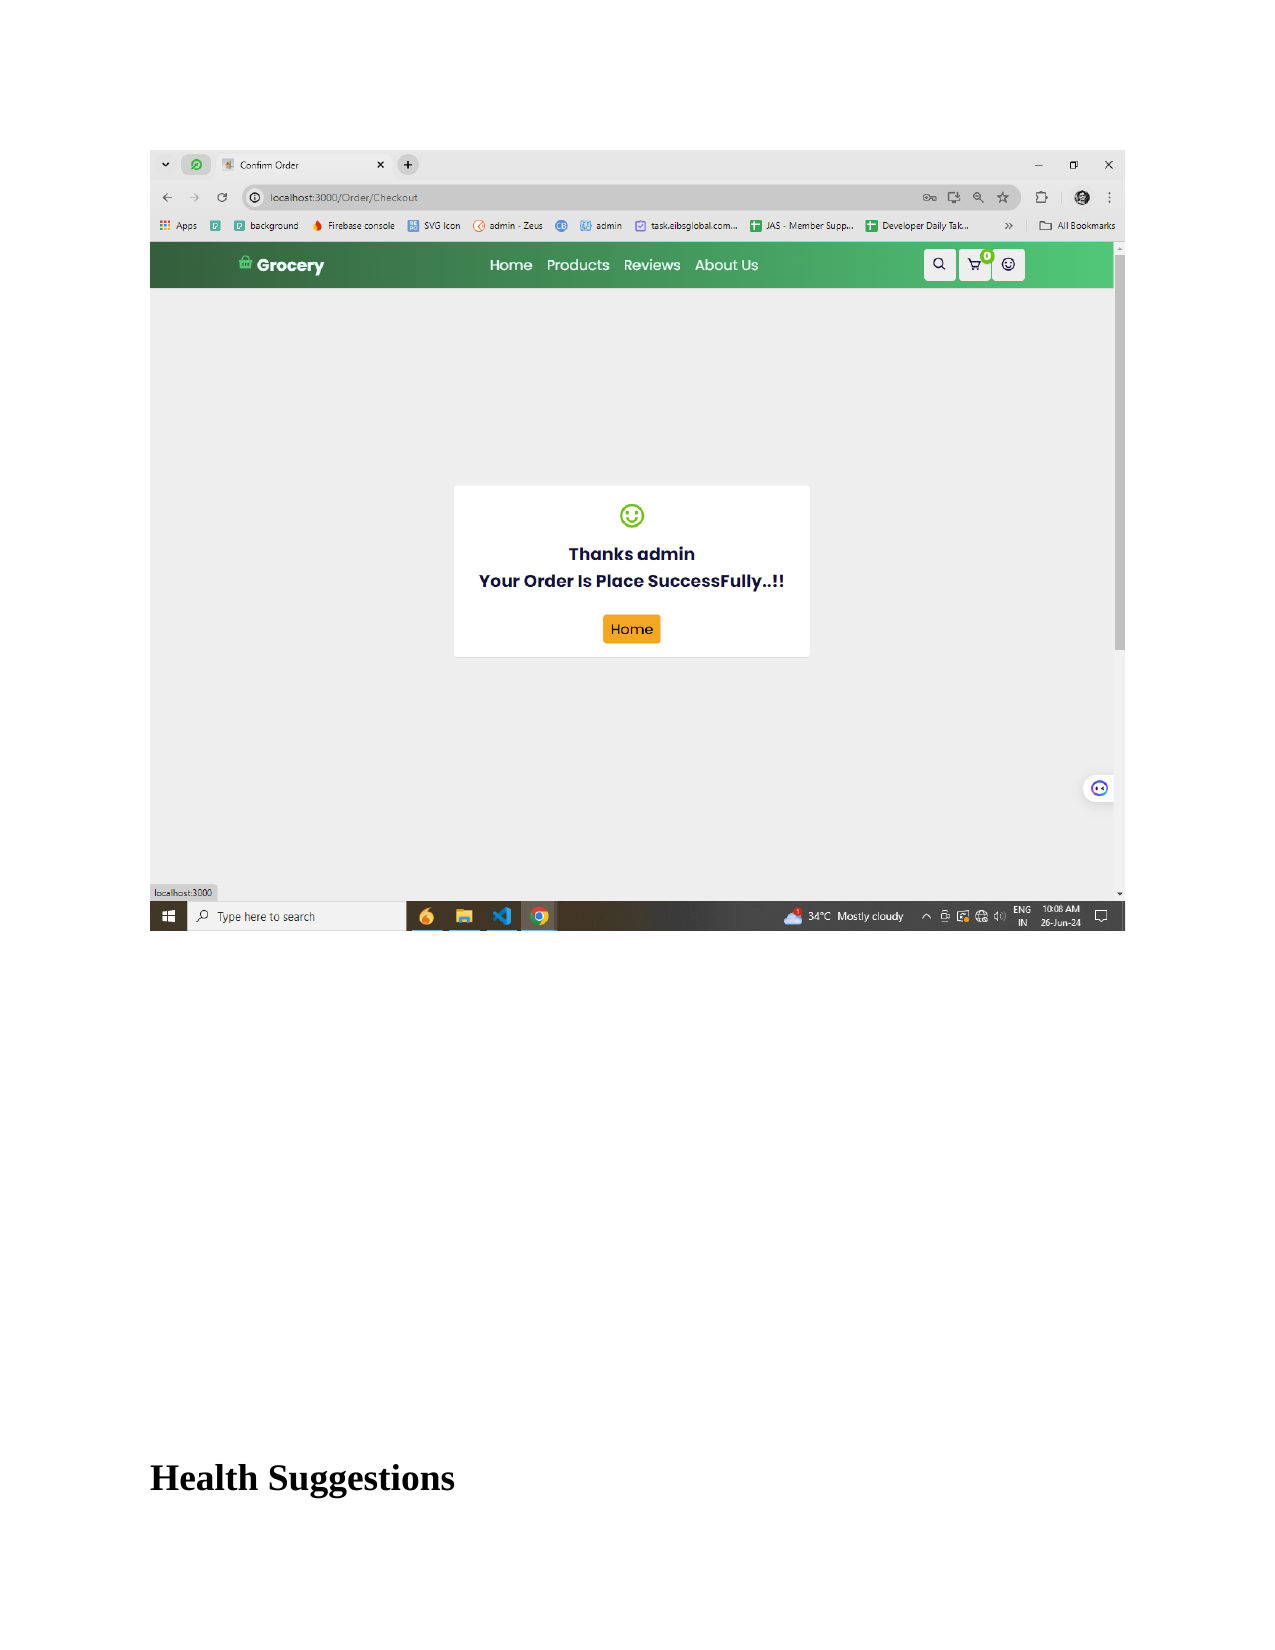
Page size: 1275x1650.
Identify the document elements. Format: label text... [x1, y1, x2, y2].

picture [150, 150, 1125, 931]
text Health Suggestions [150, 1455, 1125, 1498]
